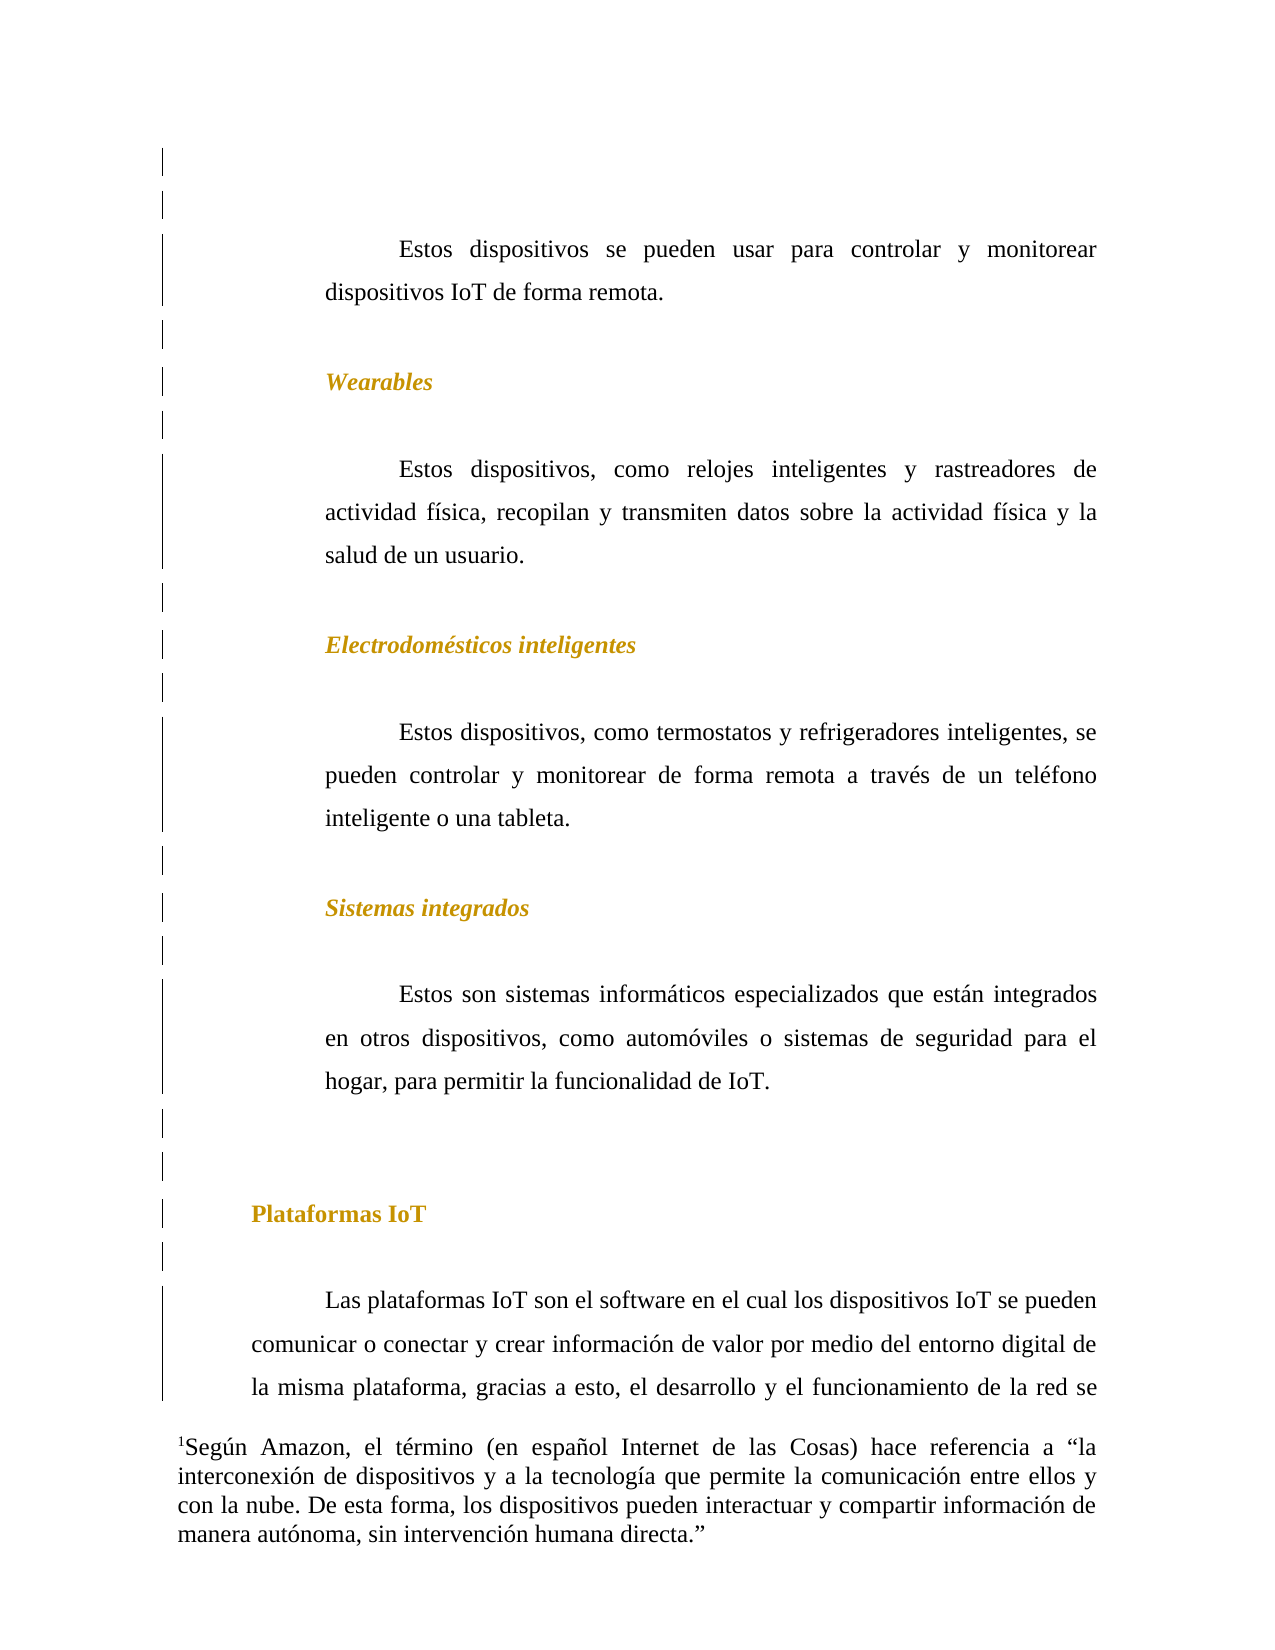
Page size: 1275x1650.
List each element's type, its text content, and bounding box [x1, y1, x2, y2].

subtitle Wearables [325, 367, 1098, 396]
subtitle Sistemas integrados [325, 893, 1098, 922]
text Estos dispositivos se pueden usar para controlar y monitorear dispositivos IoT de forma remota. [325, 234, 1098, 306]
text Estos dispositivos, como termostatos y refrigeradores inteligentes, se pueden controlar y monitorear de forma remota a través de un teléfono inteligente o una tableta. [325, 717, 1098, 832]
subtitle Electrodomésticos inteligentes [325, 630, 1098, 659]
text Estos son sistemas informáticos especializados que están integrados en otros dispositivos, como automóviles o sistemas de seguridad para el hogar, para permitir la funcionalidad de IoT. [325, 979, 1098, 1094]
text Estos dispositivos, como relojes inteligentes y rastreadores de actividad física, recopilan y transmiten datos sobre la actividad física y la salud de un usuario. [325, 454, 1098, 569]
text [251, 1286, 1098, 1401]
subtitle Plataformas IoT [251, 1199, 1098, 1228]
